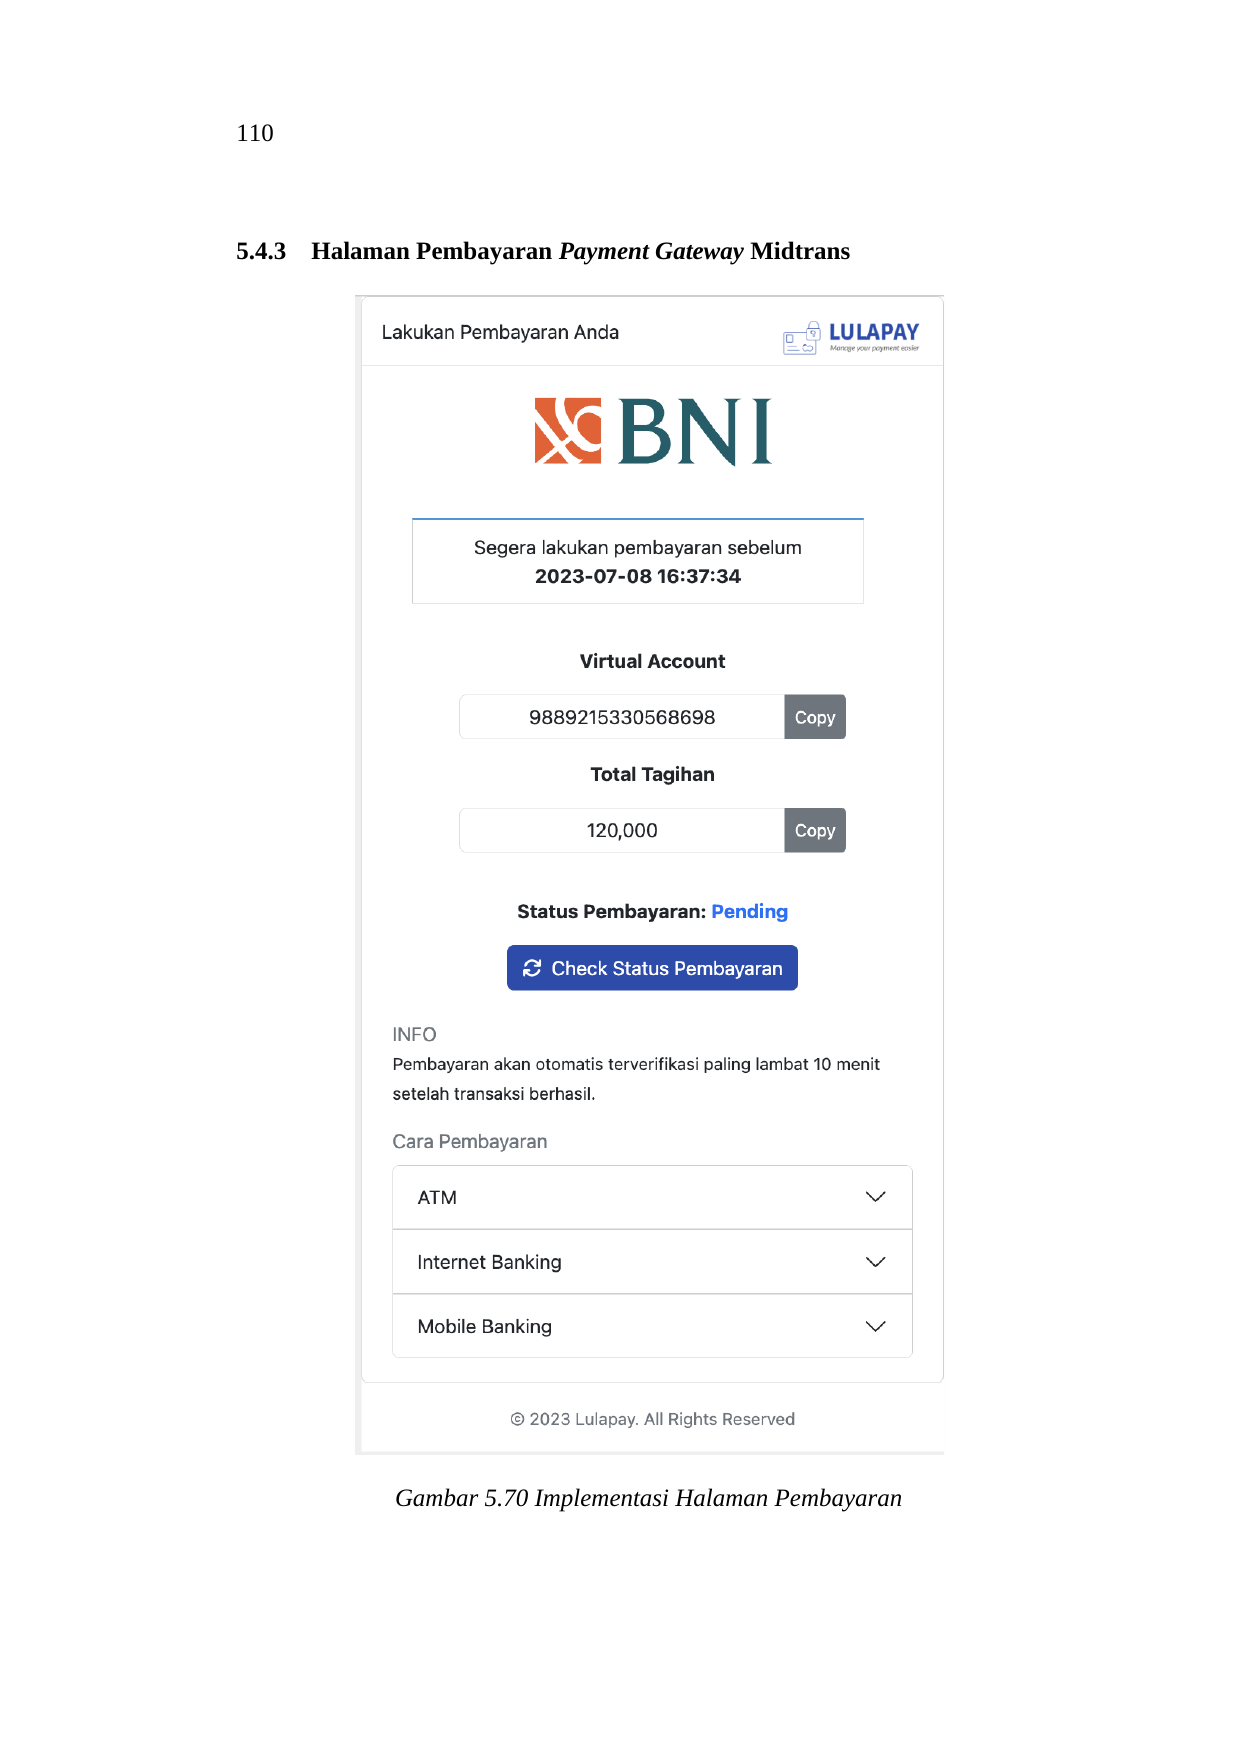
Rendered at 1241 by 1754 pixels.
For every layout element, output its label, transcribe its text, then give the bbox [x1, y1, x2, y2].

subtitle Halaman Pembayaran Payment Gateway Midtrans [236, 236, 1063, 265]
picture [355, 293, 945, 1455]
